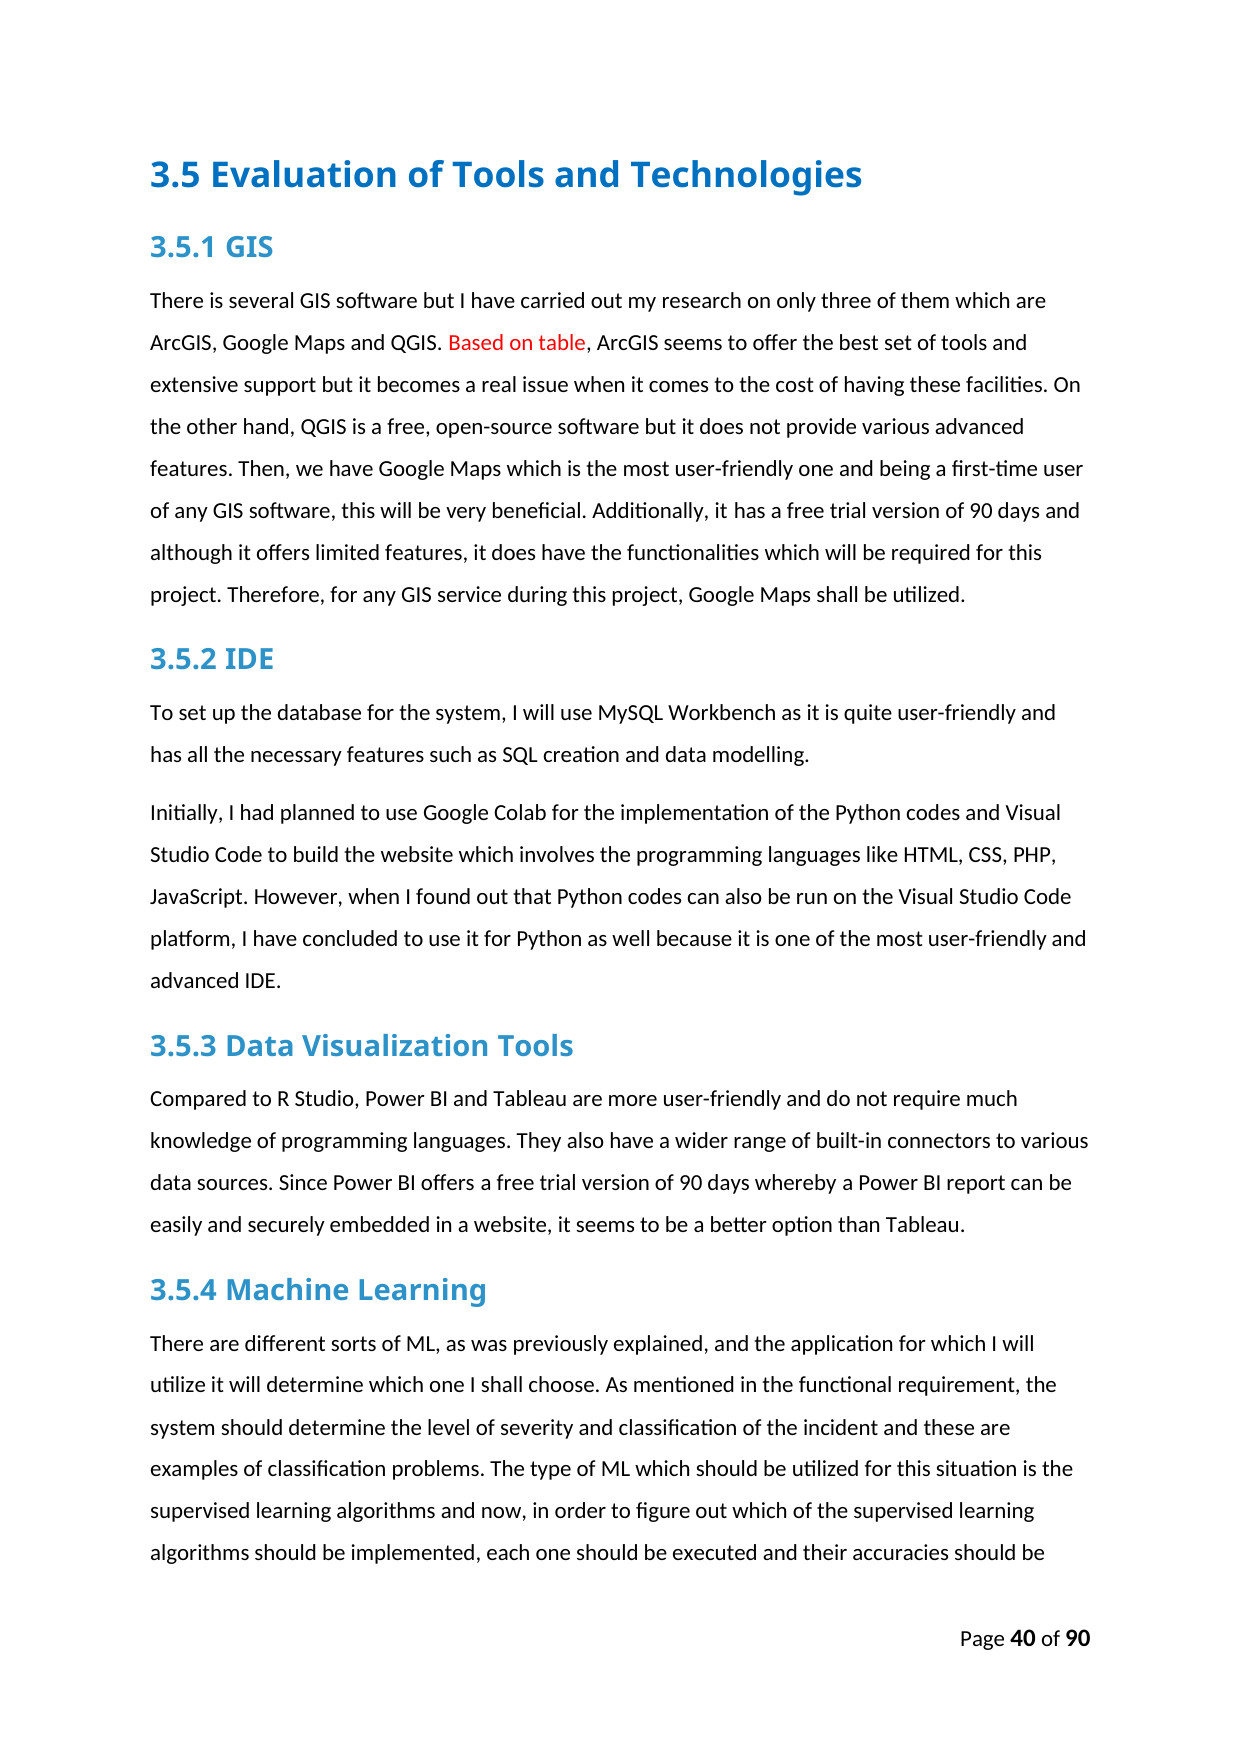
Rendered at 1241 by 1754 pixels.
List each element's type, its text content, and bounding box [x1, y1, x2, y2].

text To set up the database for the system, I will use MySQL Workbench as it is quite user-friendly and has all the necessary features such as SQL creation and data modelling. [150, 698, 1090, 768]
subtitle Data Visualization Tools [150, 1025, 1090, 1065]
subtitle Evaluation of Tools and Technologies [150, 150, 1090, 198]
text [150, 1329, 1090, 1567]
subtitle IDE [150, 638, 1090, 678]
subtitle GIS [150, 226, 1090, 266]
text There is several GIS software but I have carried out my research on only three of them which are ArcGIS, Google Maps and QGIS. Based on table, ArcGIS seems to offer the best set of tools and extensive support but it becomes a real issue when it comes to the cost of having these facilities. On the other hand, QGIS is a free, open-source software but it does not provide various advanced features. Then, we have Google Maps which is the most user-friendly one and being a first-time user of any GIS software, this will be very beneficial. Additionally, it has a free trial version of 90 days and although it offers limited features, it does have the functionalities which will be required for this project. Therefore, for any GIS service during this project, Google Maps shall be utilized. [150, 286, 1090, 608]
text Initially, I had planned to use Google Colab for the implementation of the Python codes and Visual Studio Code to build the website which involves the programming languages like HTML, CSS, PHP, JavaScript. However, when I found out that Python codes can also be run on the Visual Studio Code platform, I have concluded to use it for Python as well because it is one of the most user-friendly and advanced IDE. [150, 798, 1090, 994]
subtitle Machine Learning [150, 1269, 1090, 1309]
text Compared to R Studio, Power BI and Tableau are more user-friendly and do not require much knowledge of programming languages. They also have a wider range of built-in connectors to various data sources. Since Power BI offers a free trial version of 90 days whereby a Power BI report can be easily and securely embedded in a website, it seems to be a better option than Tableau. [150, 1084, 1090, 1238]
